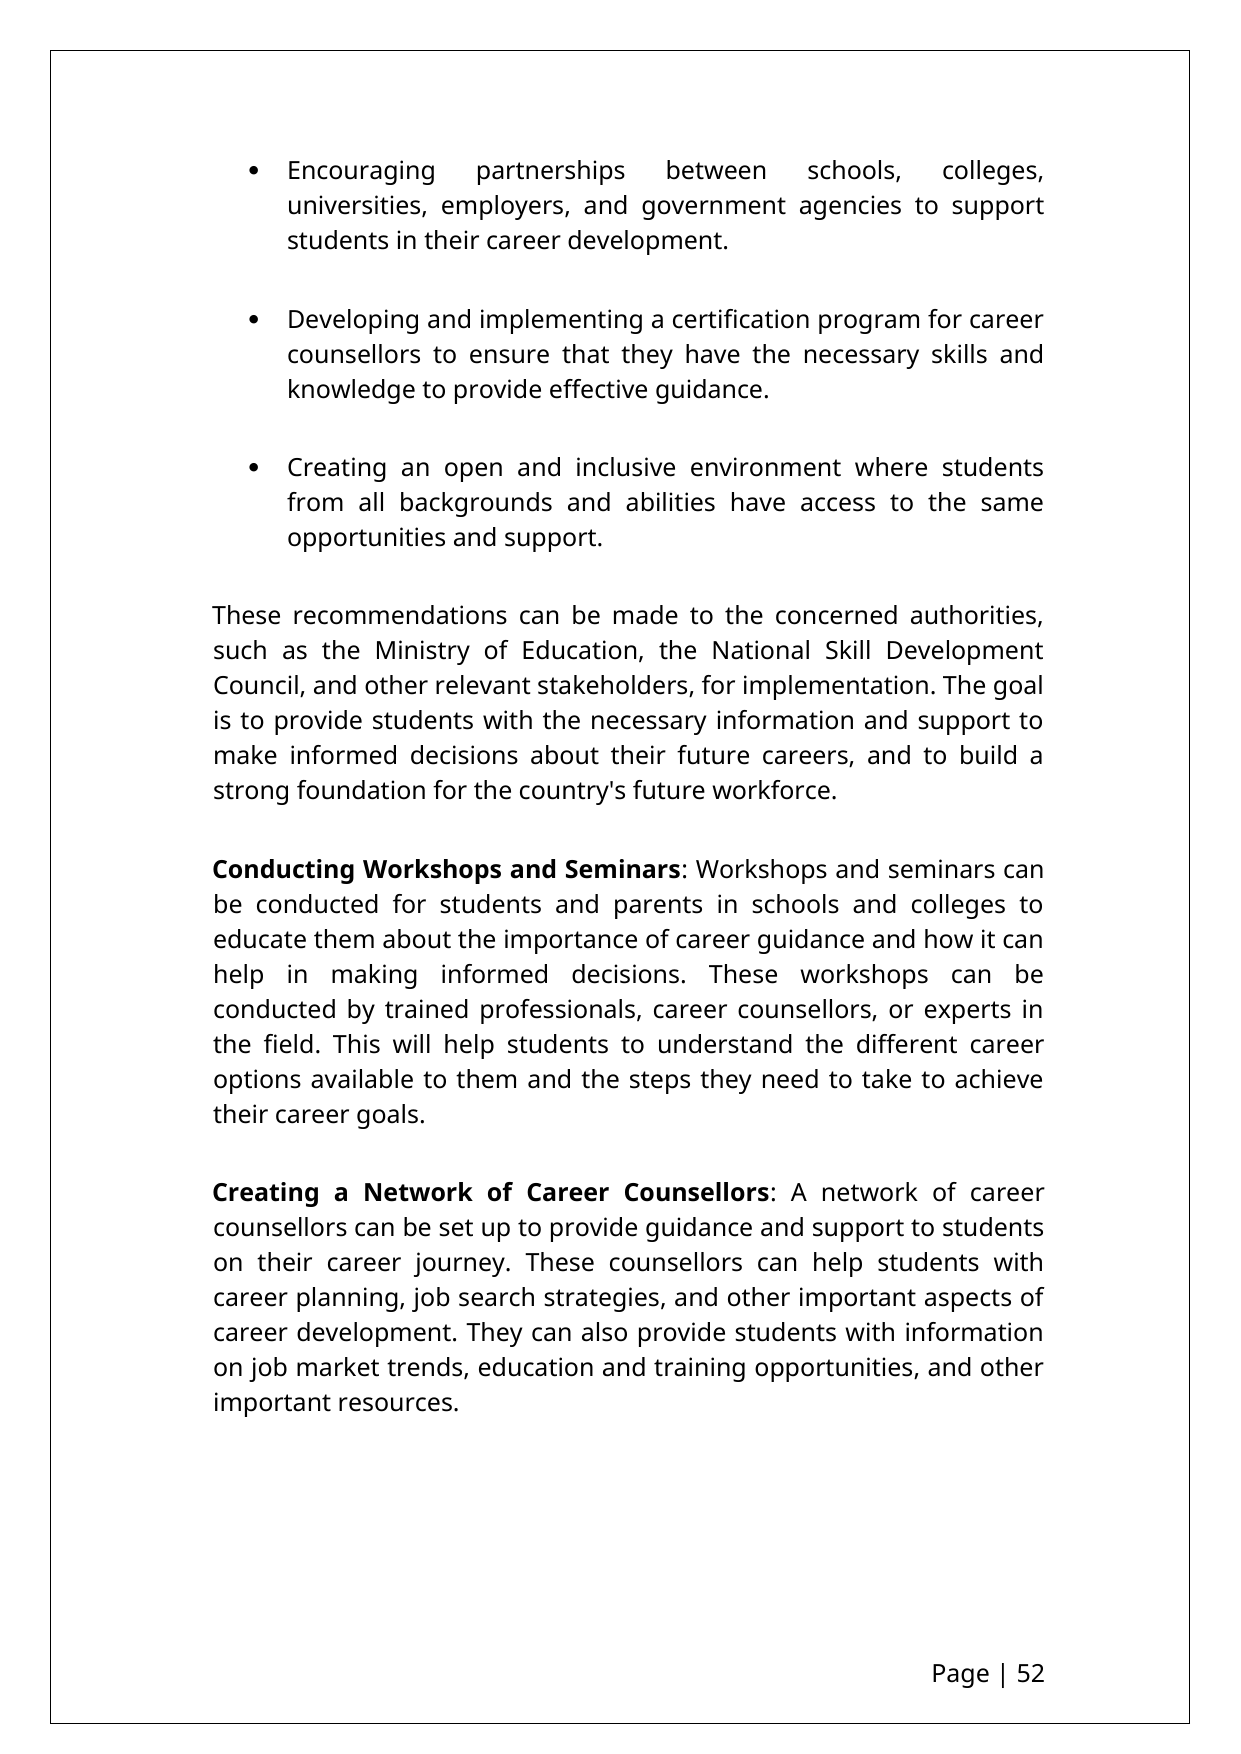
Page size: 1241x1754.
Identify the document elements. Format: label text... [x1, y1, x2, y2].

text These recommendations can be made to the concerned authorities, such as the Ministry of Education, the National Skill Development Council, and other relevant stakeholders, for implementation. The goal is to provide students with the necessary information and support to make informed decisions about their future careers, and to build a strong foundation for the country's future workforce. [212, 598, 1045, 807]
text Creating a Network of Career Counsellors: A network of career counsellors can be set up to provide guidance and support to students on their career journey. These counsellors can help students with career planning, job search strategies, and other important aspects of career development. They can also provide students with information on job market trends, education and training opportunities, and other important resources. [212, 1175, 1045, 1419]
list Developing and implementing a certification program for career counsellors to ensure that they have the necessary skills and knowledge to provide effective guidance. [249, 301, 1045, 405]
text Conducting Workshops and Seminars: Workshops and seminars can be conducted for students and parents in schools and colleges to educate them about the importance of career guidance and how it can help in making informed decisions. These workshops can be conducted by trained professionals, career counsellors, or experts in the field. This will help students to understand the different career options available to them and the steps they need to take to achieve their career goals. [212, 851, 1045, 1130]
list Creating an open and inclusive environment where students from all backgrounds and abilities have access to the same opportunities and support. [249, 450, 1045, 554]
list Encouraging partnerships between schools, colleges, universities, employers, and government agencies to support students in their career development. [249, 153, 1045, 257]
